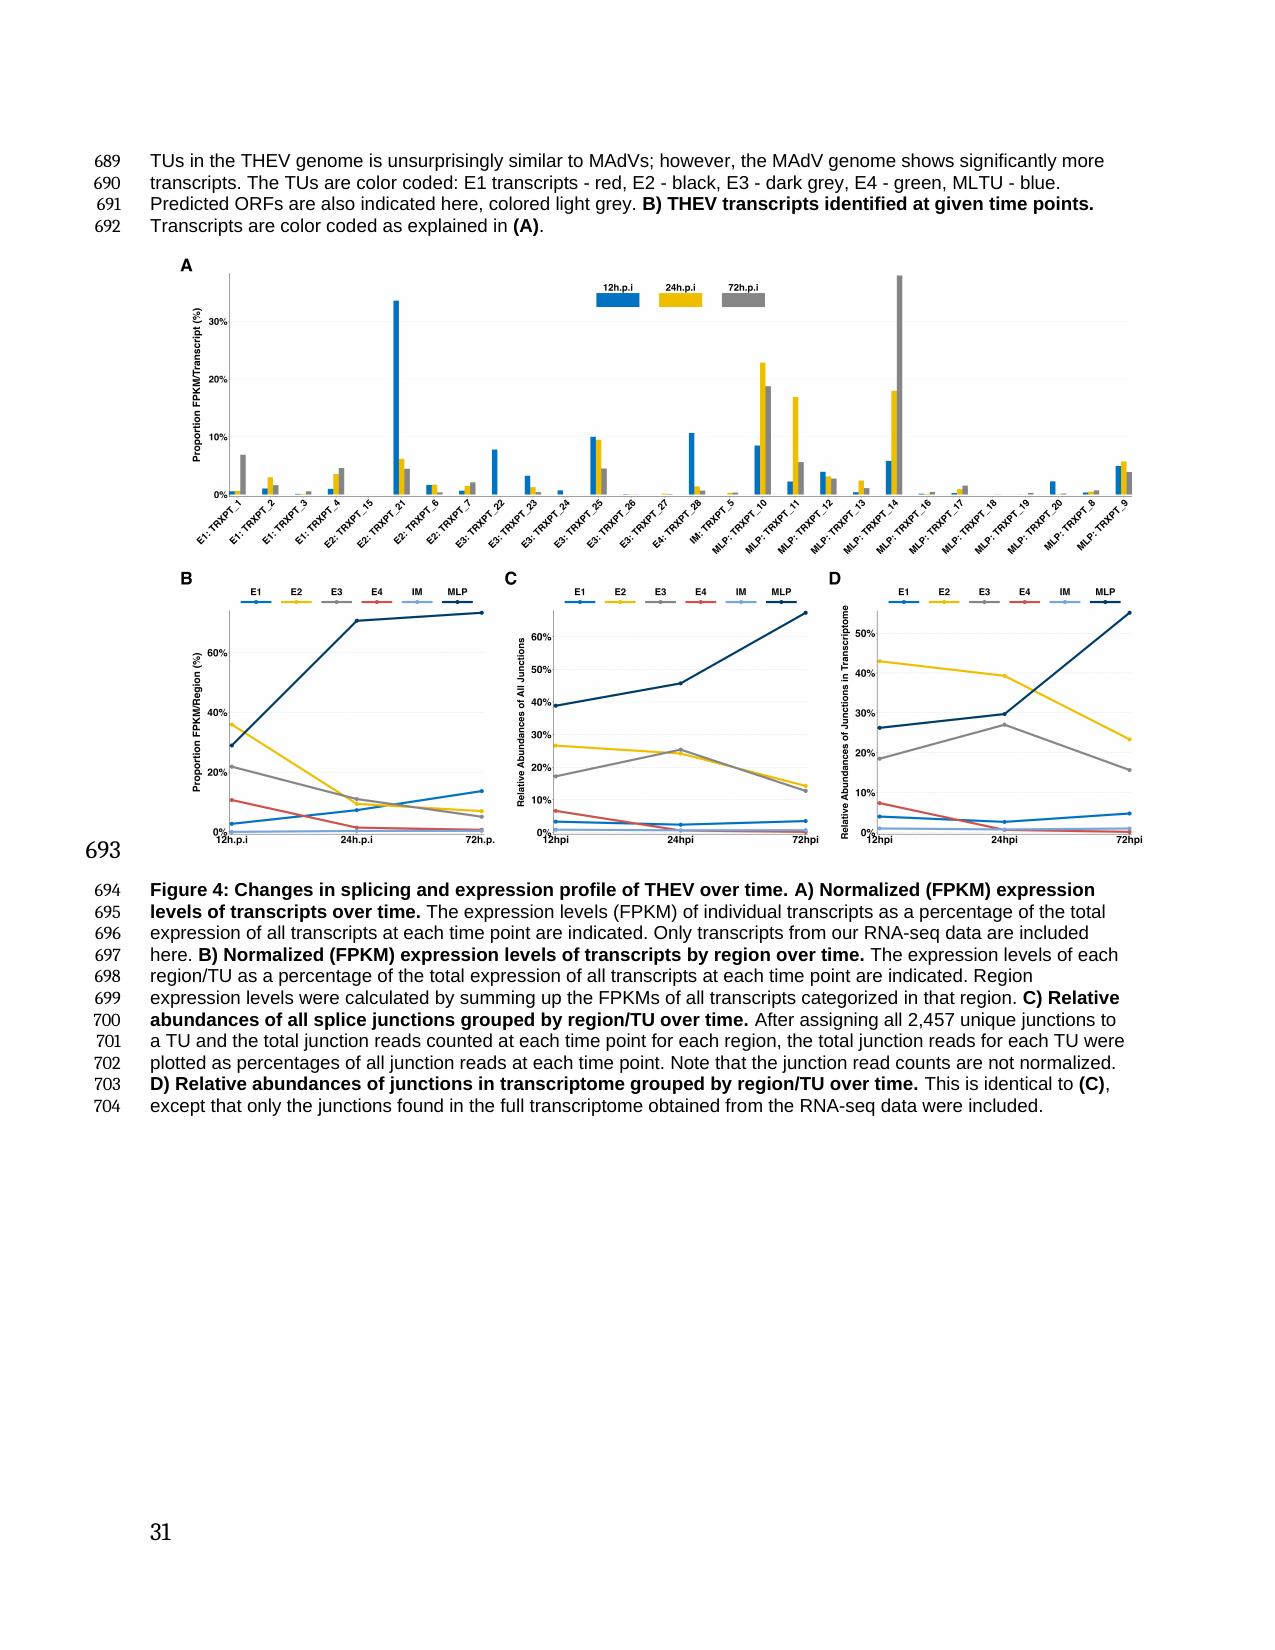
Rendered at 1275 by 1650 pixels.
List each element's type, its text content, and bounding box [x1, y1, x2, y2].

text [150, 150, 1125, 236]
text Figure 4: Changes in splicing and expression profile of THEV over time. A) Normalized (FPKM) expression levels of transcripts over time. The expression levels (FPKM) of individual transcripts as a percentage of the total expression of all transcripts at each time point are indicated. Only transcripts from our RNA-seq data are included here. B) Normalized (FPKM) expression levels of transcripts by region over time. The expression levels of each region/TU as a percentage of the total expression of all transcripts at each time point are indicated. Region expression levels were calculated by summing up the FPKMs of all transcripts categorized in that region. C) Relative abundances of all splice junctions grouped by region/TU over time. After assigning all 2,457 unique junctions to a TU and the total junction reads counted at each time point for each region, the total junction reads for each TU were plotted as percentages of all junction reads at each time point. Note that the junction read counts are not normalized. D) Relative abundances of junctions in transcriptome grouped by region/TU over time. This is identical to (C), except that only the junctions found in the full transcriptome obtained from the RNA-seq data were included. [150, 879, 1125, 1116]
